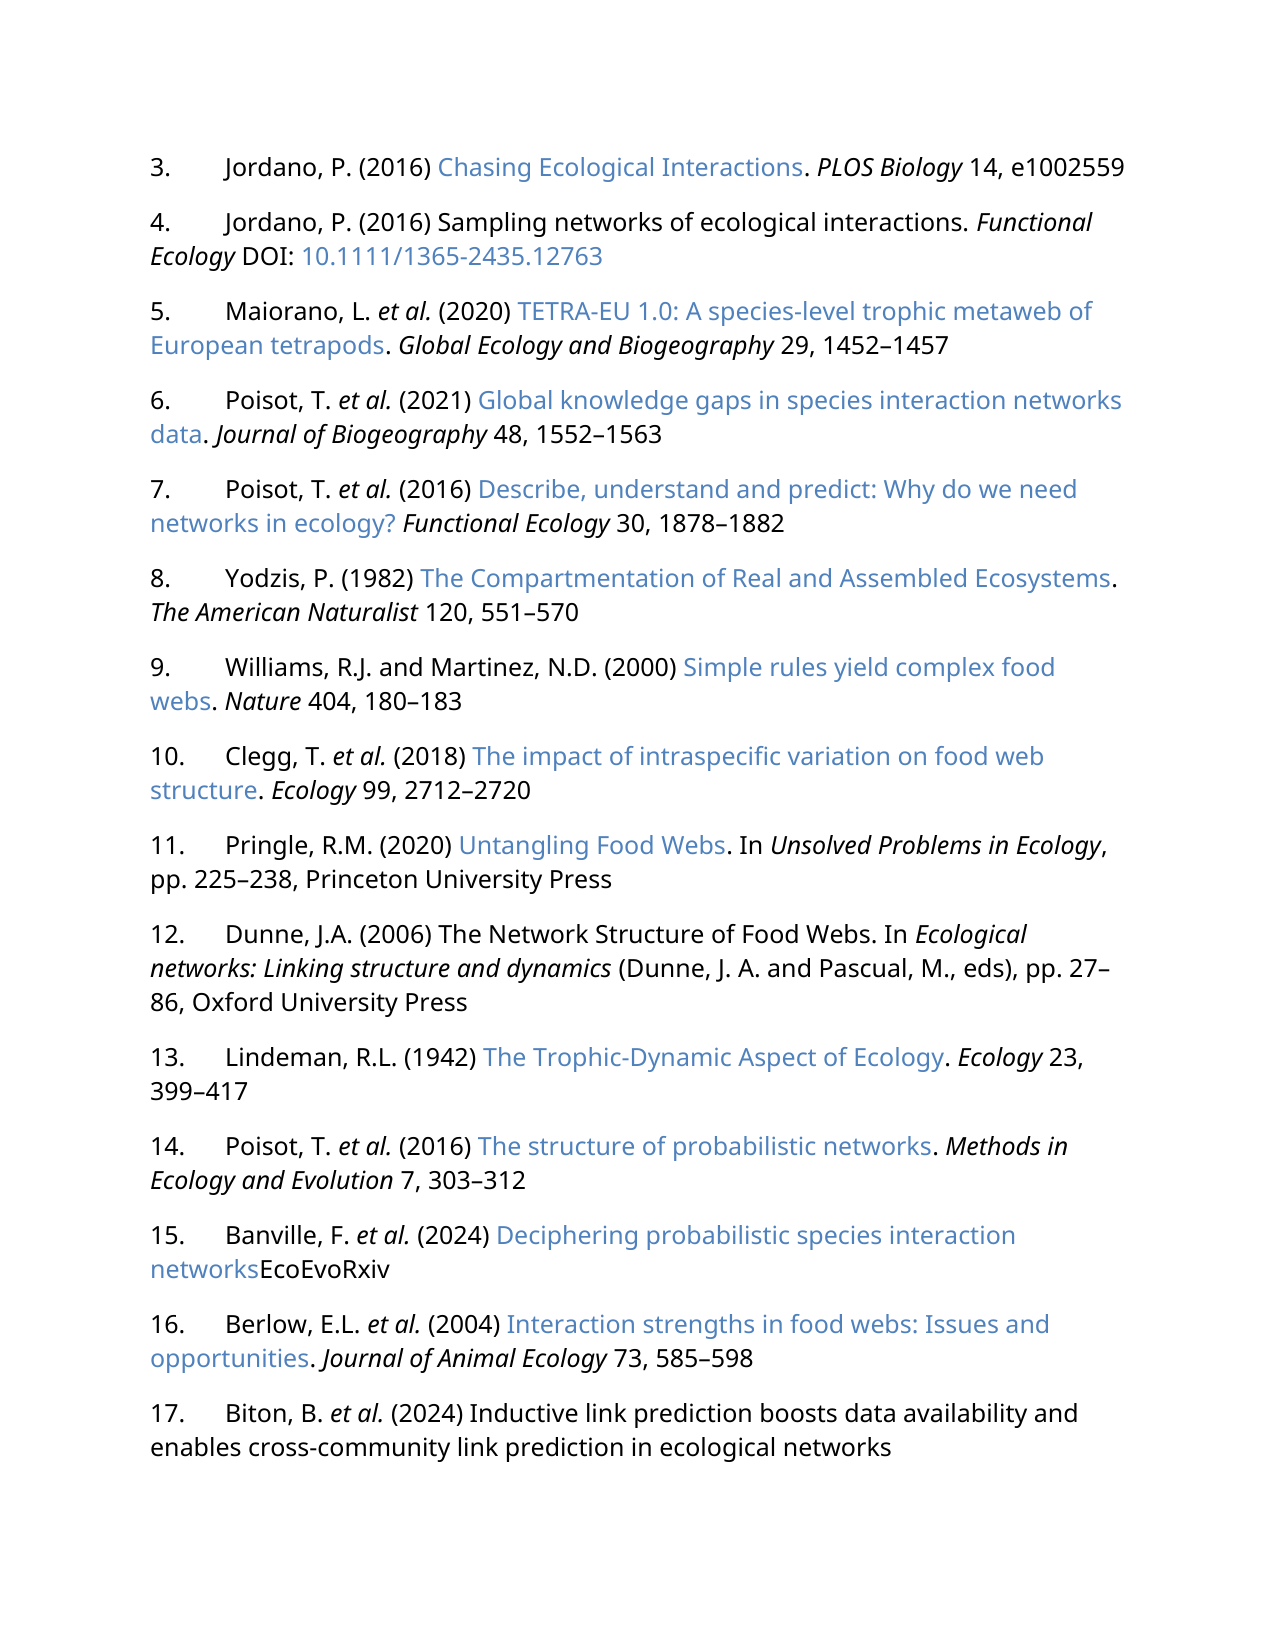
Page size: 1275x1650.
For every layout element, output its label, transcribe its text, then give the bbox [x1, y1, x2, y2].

text 4. Jordano, P. (2016) Sampling networks of ecological interactions. Functional Ecology DOI: 10.1111/1365-2435.12763 [150, 205, 1125, 273]
text 16. Berlow, E.L. et al. (2004) Interaction strengths in food webs: Issues and opportunities. Journal of Animal Ecology 73, 585–598 [150, 1306, 1125, 1374]
text 11. Pringle, R.M. (2020) Untangling Food Webs. In Unsolved Problems in Ecology, pp. 225–238, Princeton University Press [150, 828, 1125, 896]
text 8. Yodzis, P. (1982) The Compartmentation of Real and Assembled Ecosystems. The American Naturalist 120, 551–570 [150, 561, 1125, 629]
text 14. Poisot, T. et al. (2016) The structure of probabilistic networks. Methods in Ecology and Evolution 7, 303–312 [150, 1128, 1125, 1197]
text 6. Poisot, T. et al. (2021) Global knowledge gaps in species interaction networks data. Journal of Biogeography 48, 1552–1563 [150, 383, 1125, 451]
text 12. Dunne, J.A. (2006) The Network Structure of Food Webs. In Ecological networks: Linking structure and dynamics (Dunne, J. A. and Pascual, M., eds), pp. 27–86, Oxford University Press [150, 917, 1125, 1019]
text 7. Poisot, T. et al. (2016) Describe, understand and predict: Why do we need networks in ecology? Functional Ecology 30, 1878–1882 [150, 472, 1125, 540]
text 17. Biton, B. et al. (2024) Inductive link prediction boosts data availability and enables cross-community link prediction in ecological networks [150, 1395, 1125, 1463]
text 10. Clegg, T. et al. (2018) The impact of intraspecific variation on food web structure. Ecology 99, 2712–2720 [150, 739, 1125, 807]
text 15. Banville, F. et al. (2024) Deciphering probabilistic species interaction networksEcoEvoRxiv [150, 1217, 1125, 1286]
text 5. Maiorano, L. et al. (2020) TETRA-EU 1.0: A species-level trophic metaweb of European tetrapods. Global Ecology and Biogeography 29, 1452–1457 [150, 294, 1125, 362]
text 13. Lindeman, R.L. (1942) The Trophic-Dynamic Aspect of Ecology. Ecology 23, 399–417 [150, 1039, 1125, 1108]
text 3. Jordano, P. (2016) Chasing Ecological Interactions. PLOS Biology 14, e1002559 [150, 150, 1125, 184]
text 9. Williams, R.J. and Martinez, N.D. (2000) Simple rules yield complex food webs. Nature 404, 180–183 [150, 650, 1125, 718]
